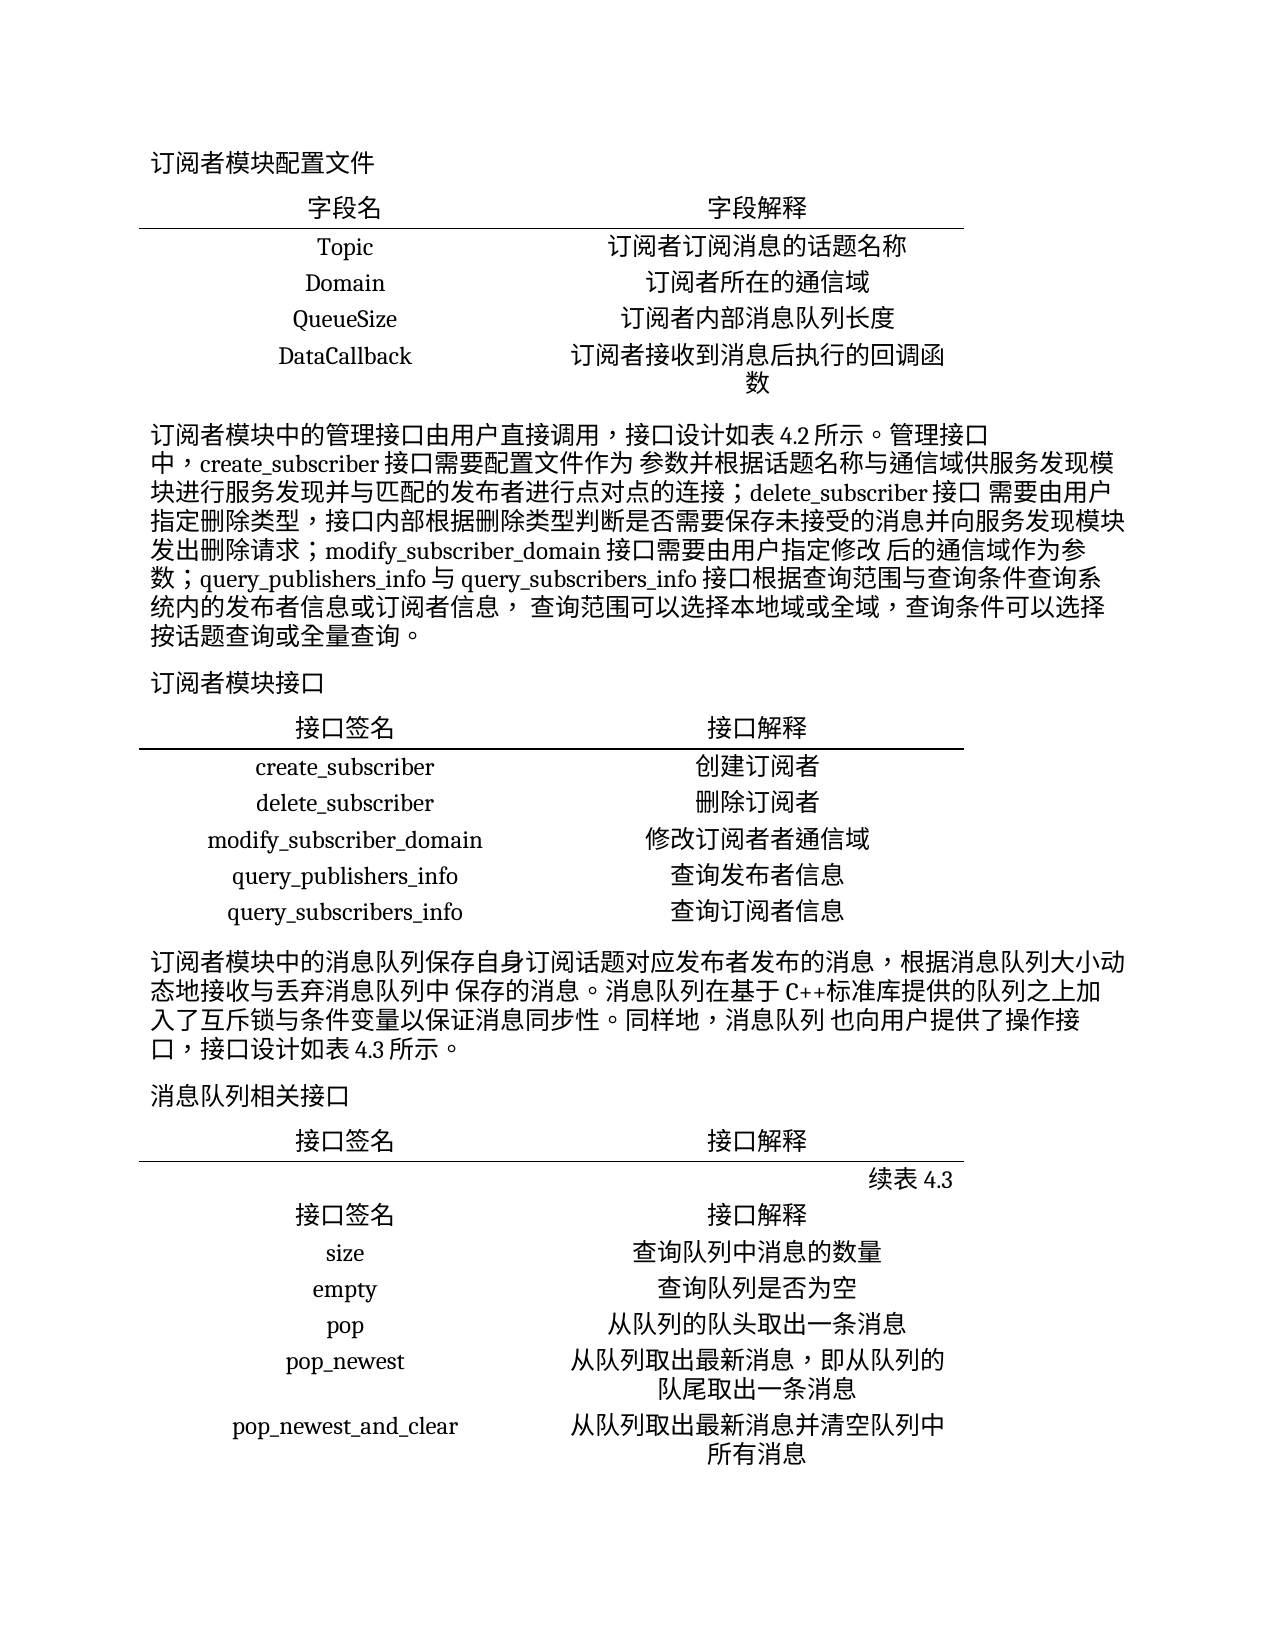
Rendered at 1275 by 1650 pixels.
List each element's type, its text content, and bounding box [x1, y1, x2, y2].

table_cell create_subscriber [139, 750, 551, 786]
table_cell 接口签名 [139, 1199, 551, 1235]
table_cell 查询发布者信息 [551, 858, 964, 894]
table_header 接口解释 [551, 712, 964, 748]
table_cell query_subscribers_info [139, 894, 551, 931]
table_cell query_publishers_info [139, 858, 551, 894]
table_header 字段解释 [551, 191, 964, 227]
table_cell pop [139, 1307, 551, 1343]
table_cell 查询队列是否为空 [551, 1271, 964, 1307]
table_cell 续表4.3 [139, 1162, 964, 1198]
table_cell 从队列取出最新消息并清空队列中所有消息 [551, 1409, 964, 1473]
table_cell QueueSize [139, 302, 551, 338]
table_cell 订阅者内部消息队列长度 [551, 302, 964, 338]
table_cell empty [139, 1271, 551, 1307]
table_header 接口解释 [551, 1124, 964, 1161]
table_cell delete_subscriber [139, 786, 551, 822]
table_cell 订阅者接收到消息后执行的回调函数 [551, 338, 964, 403]
table_cell 修改订阅者者通信域 [551, 822, 964, 858]
text 订阅者模块配置文件 [150, 150, 1125, 179]
table_cell modify_subscriber_domain [139, 822, 551, 858]
table_cell 接口解释 [551, 1199, 964, 1235]
table_cell 从队列的队头取出一条消息 [551, 1307, 964, 1343]
table_cell DataCallback [139, 338, 551, 403]
table_cell 订阅者订阅消息的话题名称 [551, 229, 964, 265]
table_cell Domain [139, 265, 551, 302]
text 订阅者模块中的消息队列保存自身订阅话题对应发布者发布的消息，根据消息队列大小动态地接收与丢弃消息队列中 保存的消息。消息队列在基于C++标准库提供的队列之上加入了互斥锁与条件变量以保证消息同步性。同样地，消息队列 也向用户提供了操作接口，接口设计如表4.3所示。 [150, 949, 1125, 1064]
table_cell 查询队列中消息的数量 [551, 1235, 964, 1271]
table_cell 删除订阅者 [551, 786, 964, 822]
table_cell 订阅者所在的通信域 [551, 265, 964, 302]
table_header 接口签名 [139, 712, 551, 748]
table_cell 从队列取出最新消息，即从队列的队尾取出一条消息 [551, 1344, 964, 1408]
text 订阅者模块中的管理接口由用户直接调用，接口设计如表4.2所示。管理接口中，create_subscriber接口需要配置文件作为 参数并根据话题名称与通信域供服务发现模块进行服务发现并与匹配的发布者进行点对点的连接；delete_subscriber接口 需要由用户指定删除类型，接口内部根据删除类型判断是否需要保存未接受的消息并向服务发现模块发出删除请求；modify_subscriber_domain接口需要由用户指定修改 后的通信域作为参数；query_publishers_info与query_subscribers_info接口根据查询范围与查询条件查询系统内的发布者信息或订阅者信息， 查询范围可以选择本地域或全域，查询条件可以选择按话题查询或全量查询。 [150, 422, 1125, 652]
table_cell Topic [139, 229, 551, 265]
text 订阅者模块接口 [150, 670, 1125, 699]
table_cell pop_newest [139, 1344, 551, 1408]
table_cell size [139, 1235, 551, 1271]
table_header 接口签名 [139, 1124, 551, 1161]
text 消息队列相关接口 [150, 1083, 1125, 1112]
table_cell 查询订阅者信息 [551, 894, 964, 931]
table_cell 创建订阅者 [551, 750, 964, 786]
table_cell pop_newest_and_clear [139, 1409, 551, 1473]
table_header 字段名 [139, 191, 551, 227]
